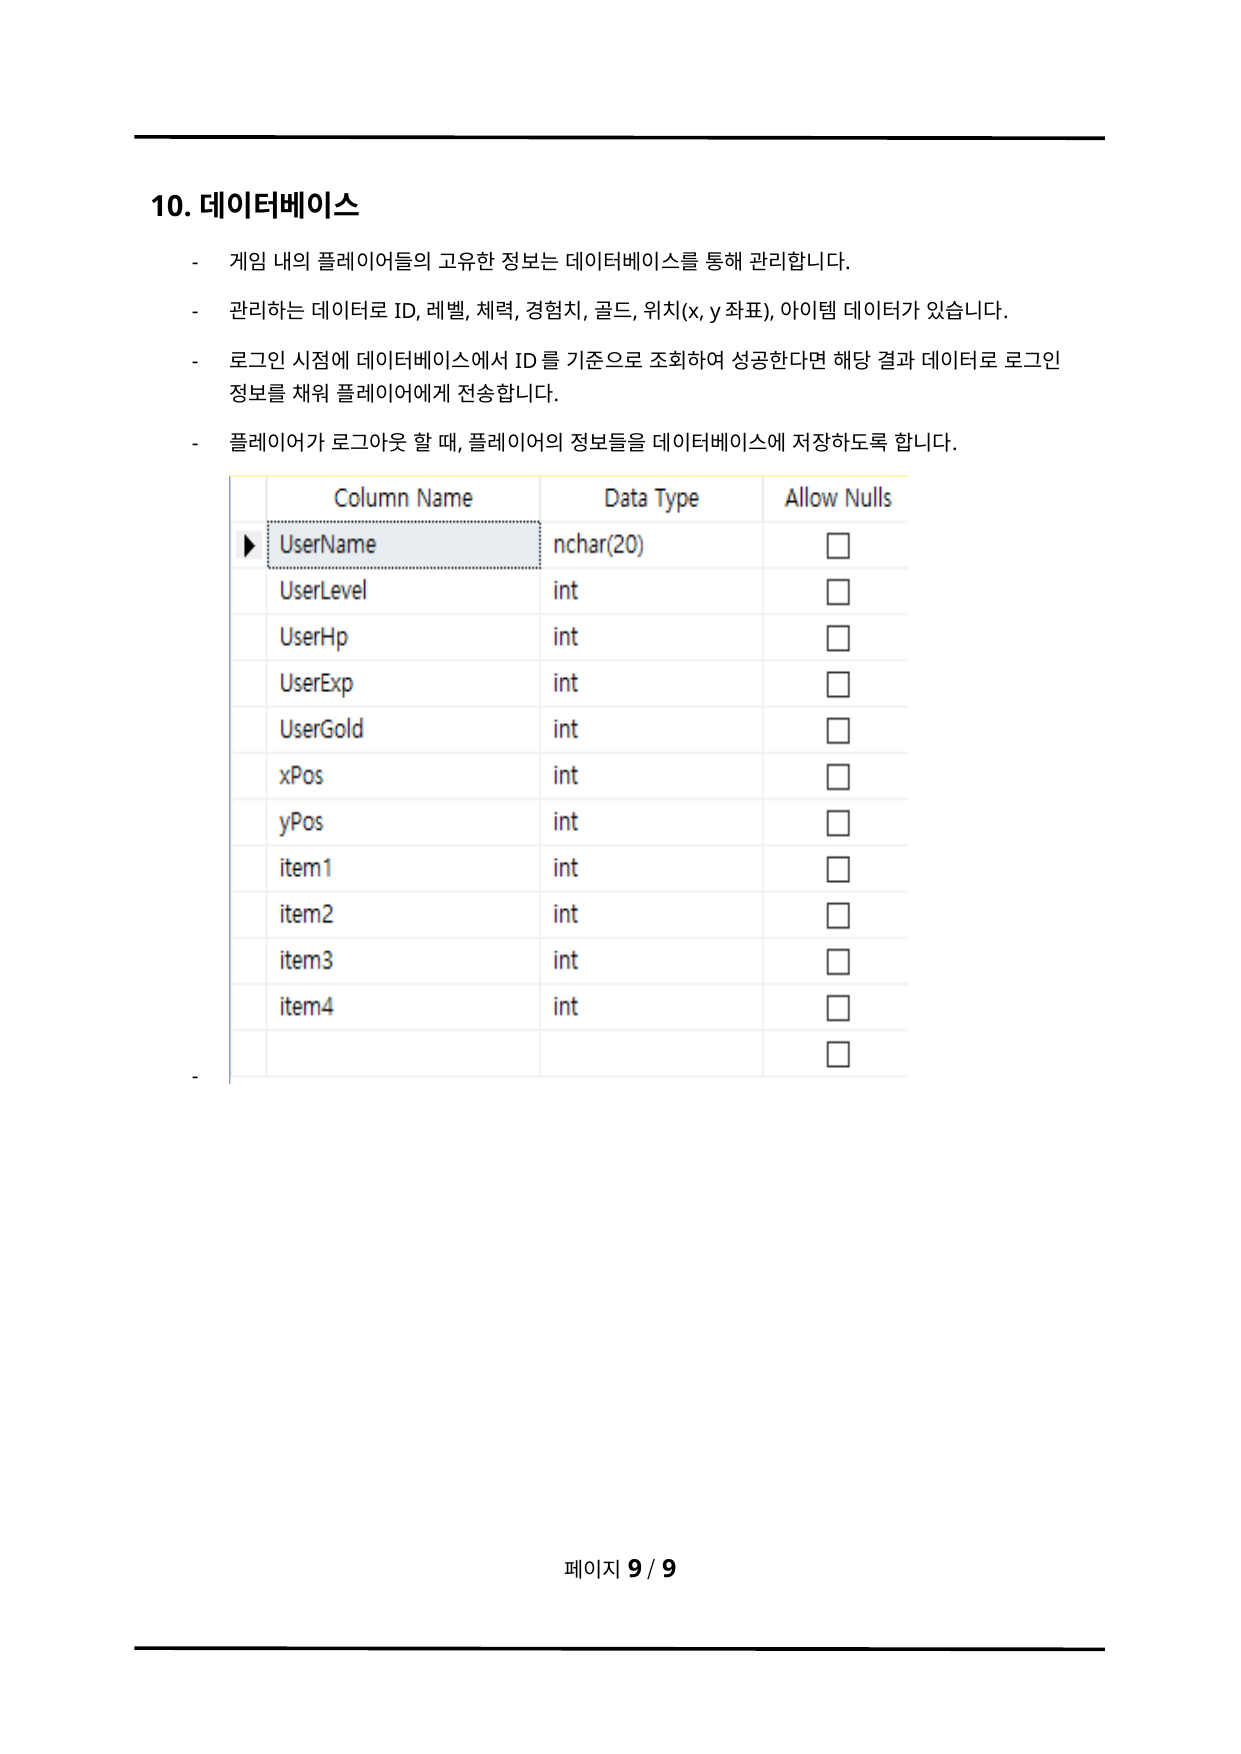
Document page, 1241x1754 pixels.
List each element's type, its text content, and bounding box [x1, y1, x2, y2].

list 로그인 시점에 데이터베이스에서 ID를 기준으로 조회하여 성공한다면 해당 결과 데이터로 로그인 정보를 채워 플레이어에게 전송합니다. [192, 344, 1090, 407]
list 플레이어가 로그아웃 할 때, 플레이어의 정보들을 데이터베이스에 저장하도록 합니다. [192, 426, 1090, 456]
picture [229, 475, 908, 1084]
list 게임 내의 플레이어들의 고유한 정보는 데이터베이스를 통해 관리합니다. [192, 245, 1090, 276]
list 10. 데이터베이스 [150, 183, 1090, 225]
list 관리하는 데이터로 ID, 레벨, 체력, 경험치, 골드, 위치(x, y좌표), 아이템 데이터가 있습니다. [192, 295, 1090, 325]
